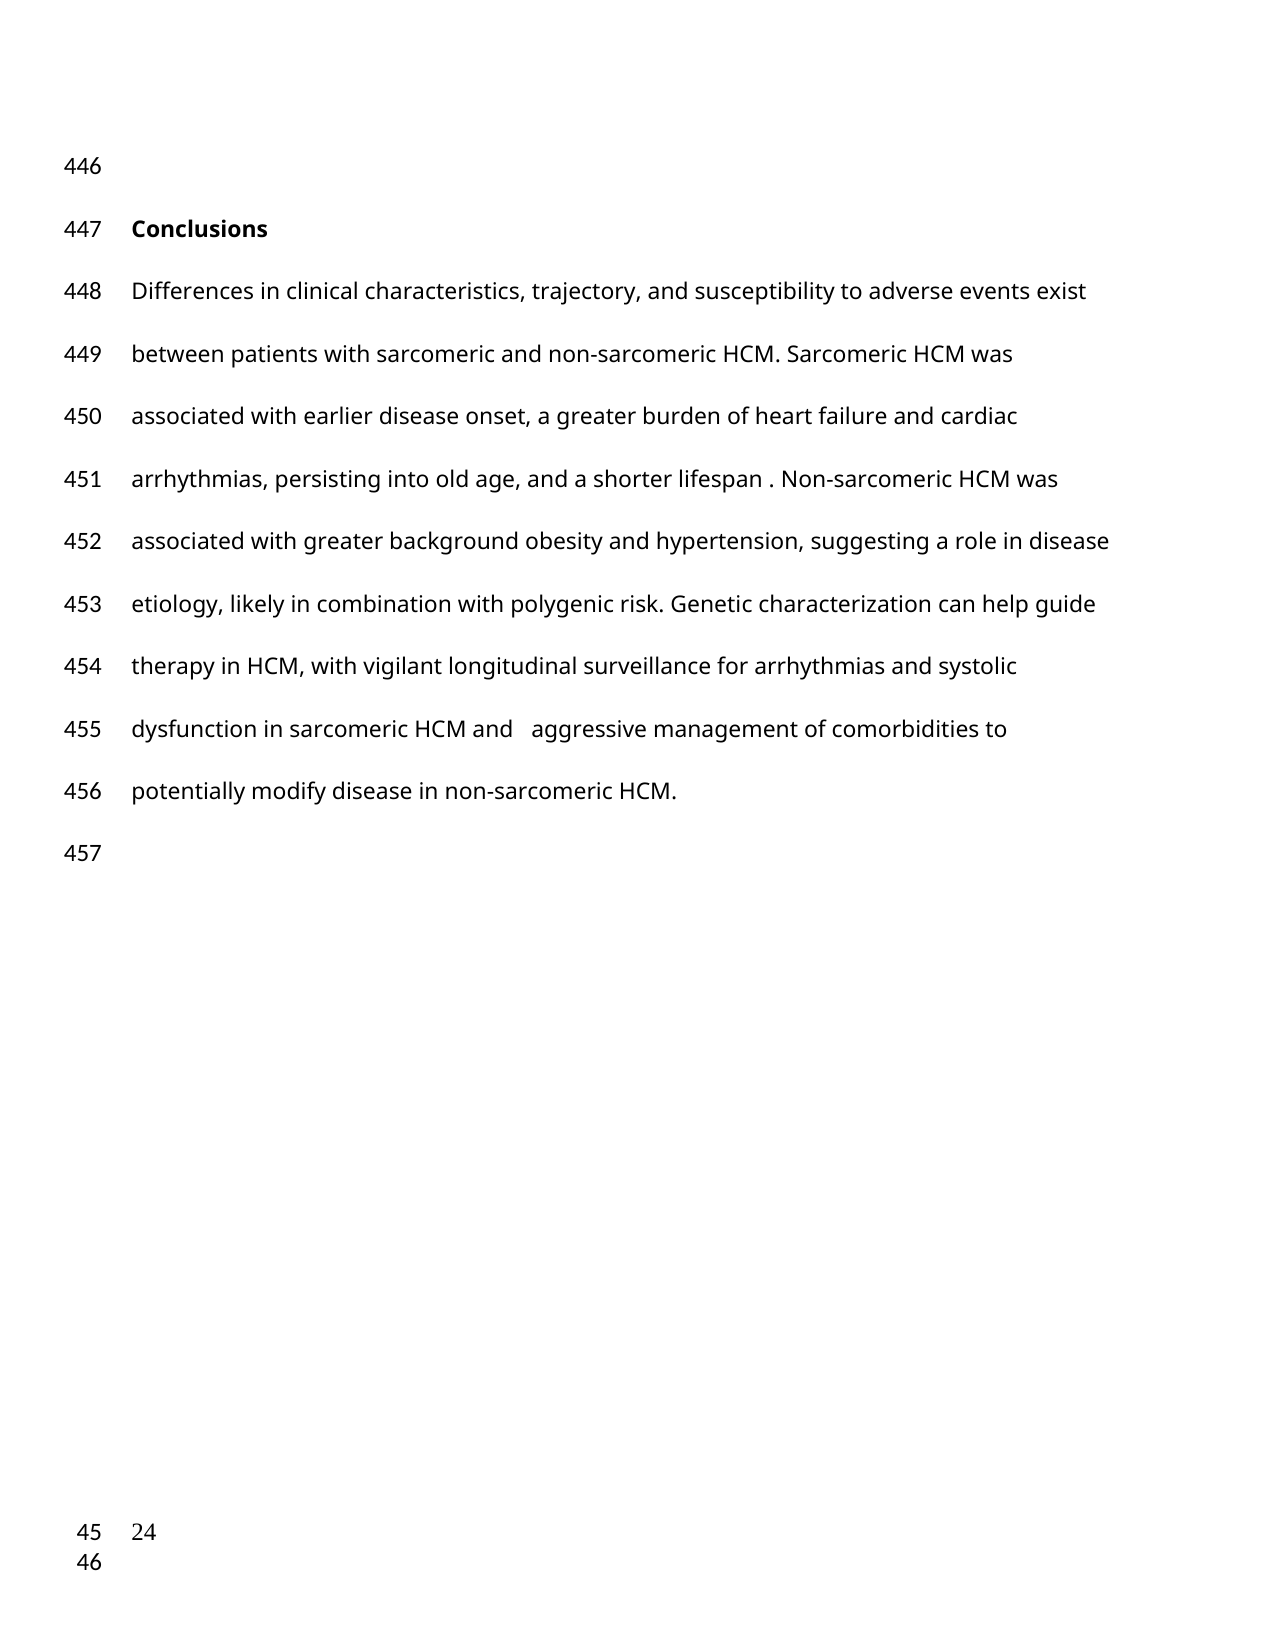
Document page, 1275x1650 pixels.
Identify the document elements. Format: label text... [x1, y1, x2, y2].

text Conclusions [131, 212, 1125, 244]
text Differences in clinical characteristics, trajectory, and susceptibility to adverse events exist between patients with sarcomeric and non-sarcomeric HCM. Sarcomeric HCM was associated with earlier disease onset, a greater burden of heart failure and cardiac arrhythmias, persisting into old age, and a shorter lifespan . Non-sarcomeric HCM was associated with greater background obesity and hypertension, suggesting a role in disease etiology, likely in combination with polygenic risk. Genetic characterization can help guide therapy in HCM, with vigilant longitudinal surveillance for arrhythmias and systolic dysfunction in sarcomeric HCM and aggressive management of comorbidities to potentially modify disease in non-sarcomeric HCM. [131, 275, 1125, 806]
